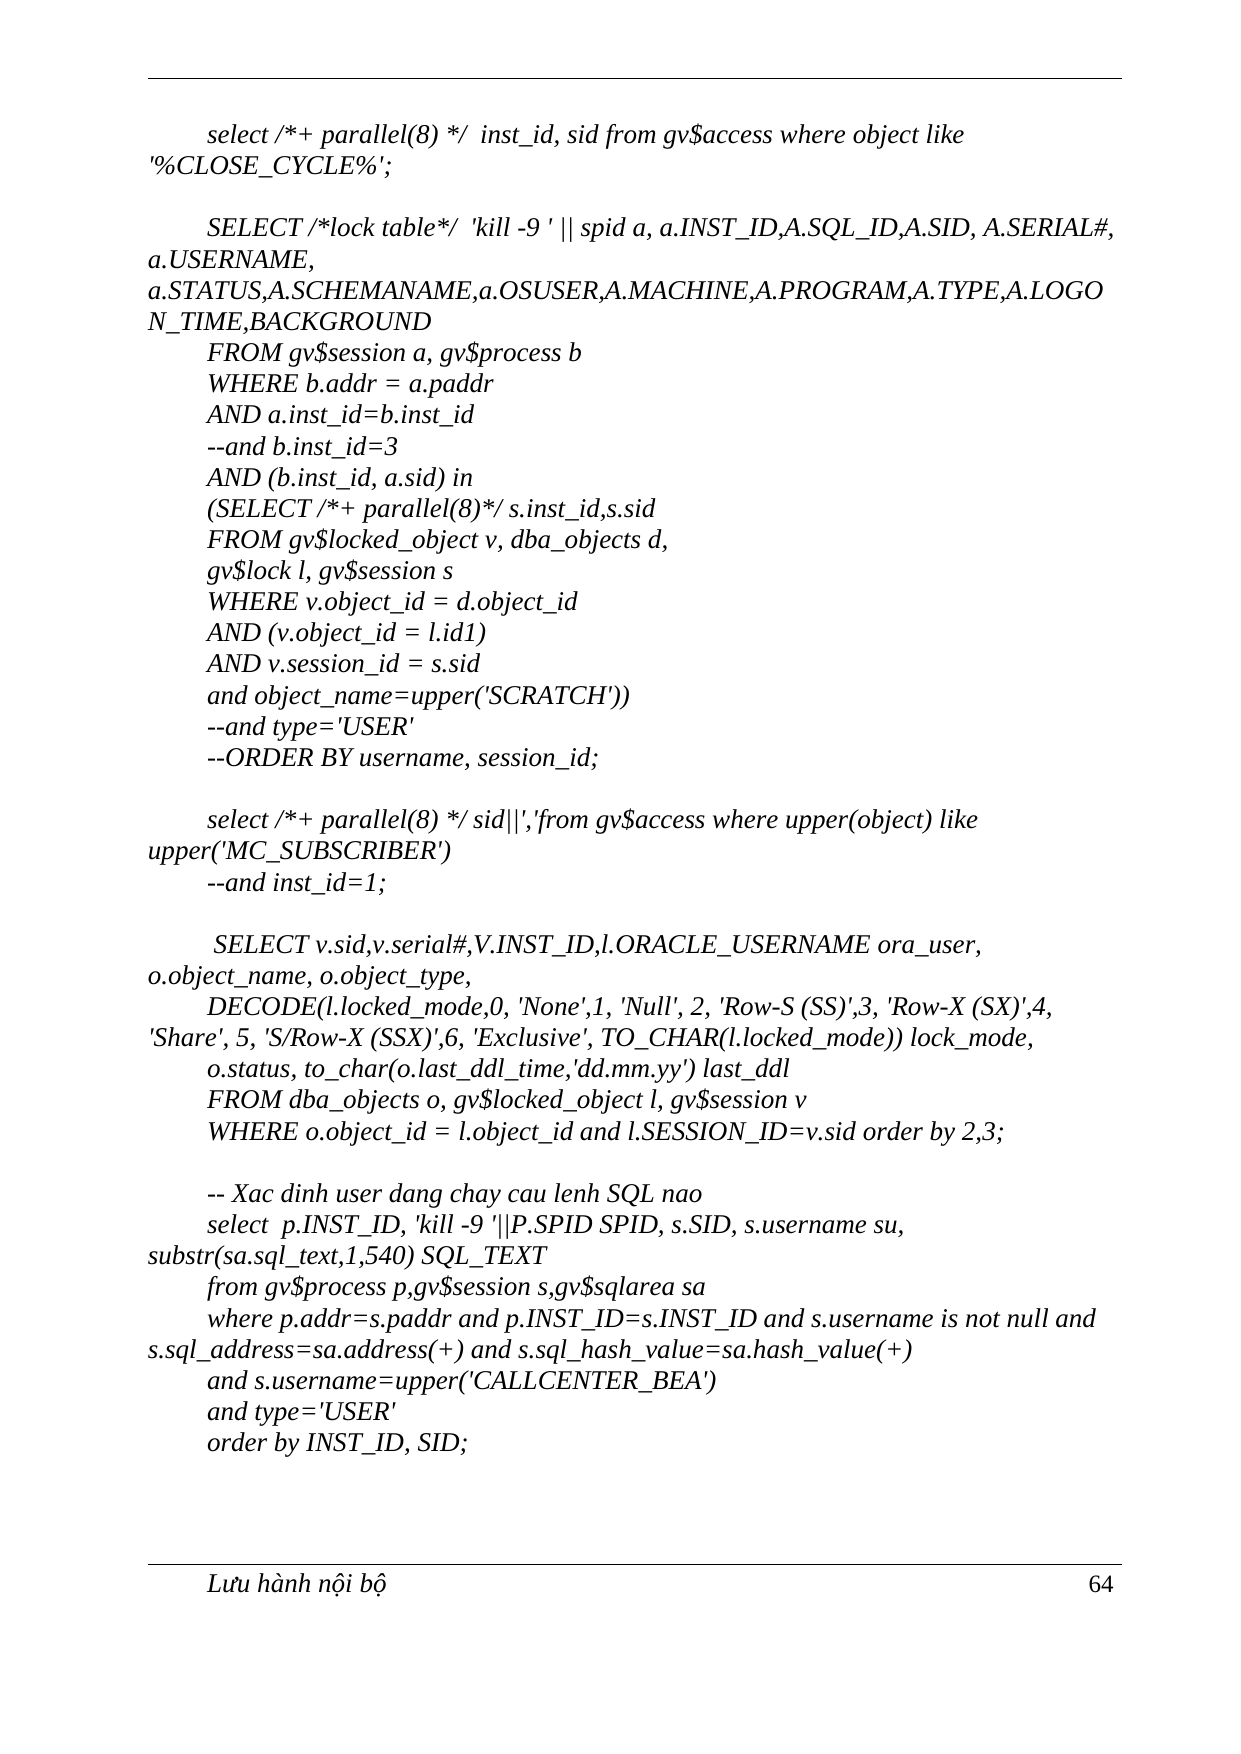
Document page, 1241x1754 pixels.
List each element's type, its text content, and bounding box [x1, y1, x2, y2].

text --and b.inst_id=3 [148, 429, 1122, 461]
text -- Xac dinh user dang chay cau lenh SQL nao [148, 1177, 1122, 1208]
text AND (v.object_id = l.id1) [148, 616, 1122, 648]
text SELECT v.sid,v.serial#,V.INST_ID,l.ORACLE_USERNAME ora_user, o.object_name, o.object_type, [148, 928, 1122, 990]
text order by INST_ID, SID; [148, 1426, 1122, 1457]
text AND (b.inst_id, a.sid) in [148, 461, 1122, 492]
text --and type='USER' [148, 710, 1122, 741]
text WHERE b.addr = a.paddr [148, 367, 1122, 398]
text --and inst_id=1; [148, 866, 1122, 897]
text where p.addr=s.paddr and p.INST_ID=s.INST_ID and s.username is not null and s.sql_address=sa.address(+) and s.sql_hash_value=sa.hash_value(+) [148, 1302, 1122, 1364]
text and object_name=upper('SCRATCH')) [148, 679, 1122, 710]
text and type='USER' [148, 1395, 1122, 1426]
text and s.username=upper('CALLCENTER_BEA') [148, 1364, 1122, 1395]
text SELECT /*lock table*/ 'kill -9 ' || spid a, a.INST_ID,A.SQL_ID,A.SID, A.SERIAL#, a.USERNAME, a.STATUS,A.SCHEMANAME,a.OSUSER,A.MACHINE,A.PROGRAM,A.TYPE,A.LOGON_TIME,BACKGROUND [148, 212, 1122, 336]
text select p.INST_ID, 'kill -9 '||P.SPID SPID, s.SID, s.username su, substr(sa.sql_text,1,540) SQL_TEXT [148, 1208, 1122, 1271]
text (SELECT /*+ parallel(8)*/ s.inst_id,s.sid [148, 492, 1122, 523]
text --ORDER BY username, session_id; [148, 741, 1122, 772]
text o.status, to_char(o.last_ddl_time,'dd.mm.yy') last_ddl [148, 1052, 1122, 1084]
text gv$lock l, gv$session s [148, 554, 1122, 585]
text FROM gv$session a, gv$process b [148, 336, 1122, 367]
text DECODE(l.locked_mode,0, 'None',1, 'Null', 2, 'Row-S (SS)',3, 'Row-X (SX)',4, 'Share', 5, 'S/Row-X (SSX)',6, 'Exclusive', TO_CHAR(l.locked_mode)) lock_mode, [148, 990, 1122, 1052]
text AND a.inst_id=b.inst_id [148, 398, 1122, 429]
text FROM dba_objects o, gv$locked_object l, gv$session v [148, 1084, 1122, 1115]
text select /*+ parallel(8) */ inst_id, sid from gv$access where object like '%CLOSE_CYCLE%'; [148, 118, 1122, 180]
text FROM gv$locked_object v, dba_objects d, [148, 523, 1122, 554]
text AND v.session_id = s.sid [148, 648, 1122, 679]
text WHERE v.object_id = d.object_id [148, 585, 1122, 616]
text from gv$process p,gv$session s,gv$sqlarea sa [148, 1271, 1122, 1302]
text select /*+ parallel(8) */ sid||','from gv$access where upper(object) like upper('MC_SUBSCRIBER') [148, 803, 1122, 866]
text WHERE o.object_id = l.object_id and l.SESSION_ID=v.sid order by 2,3; [148, 1115, 1122, 1146]
